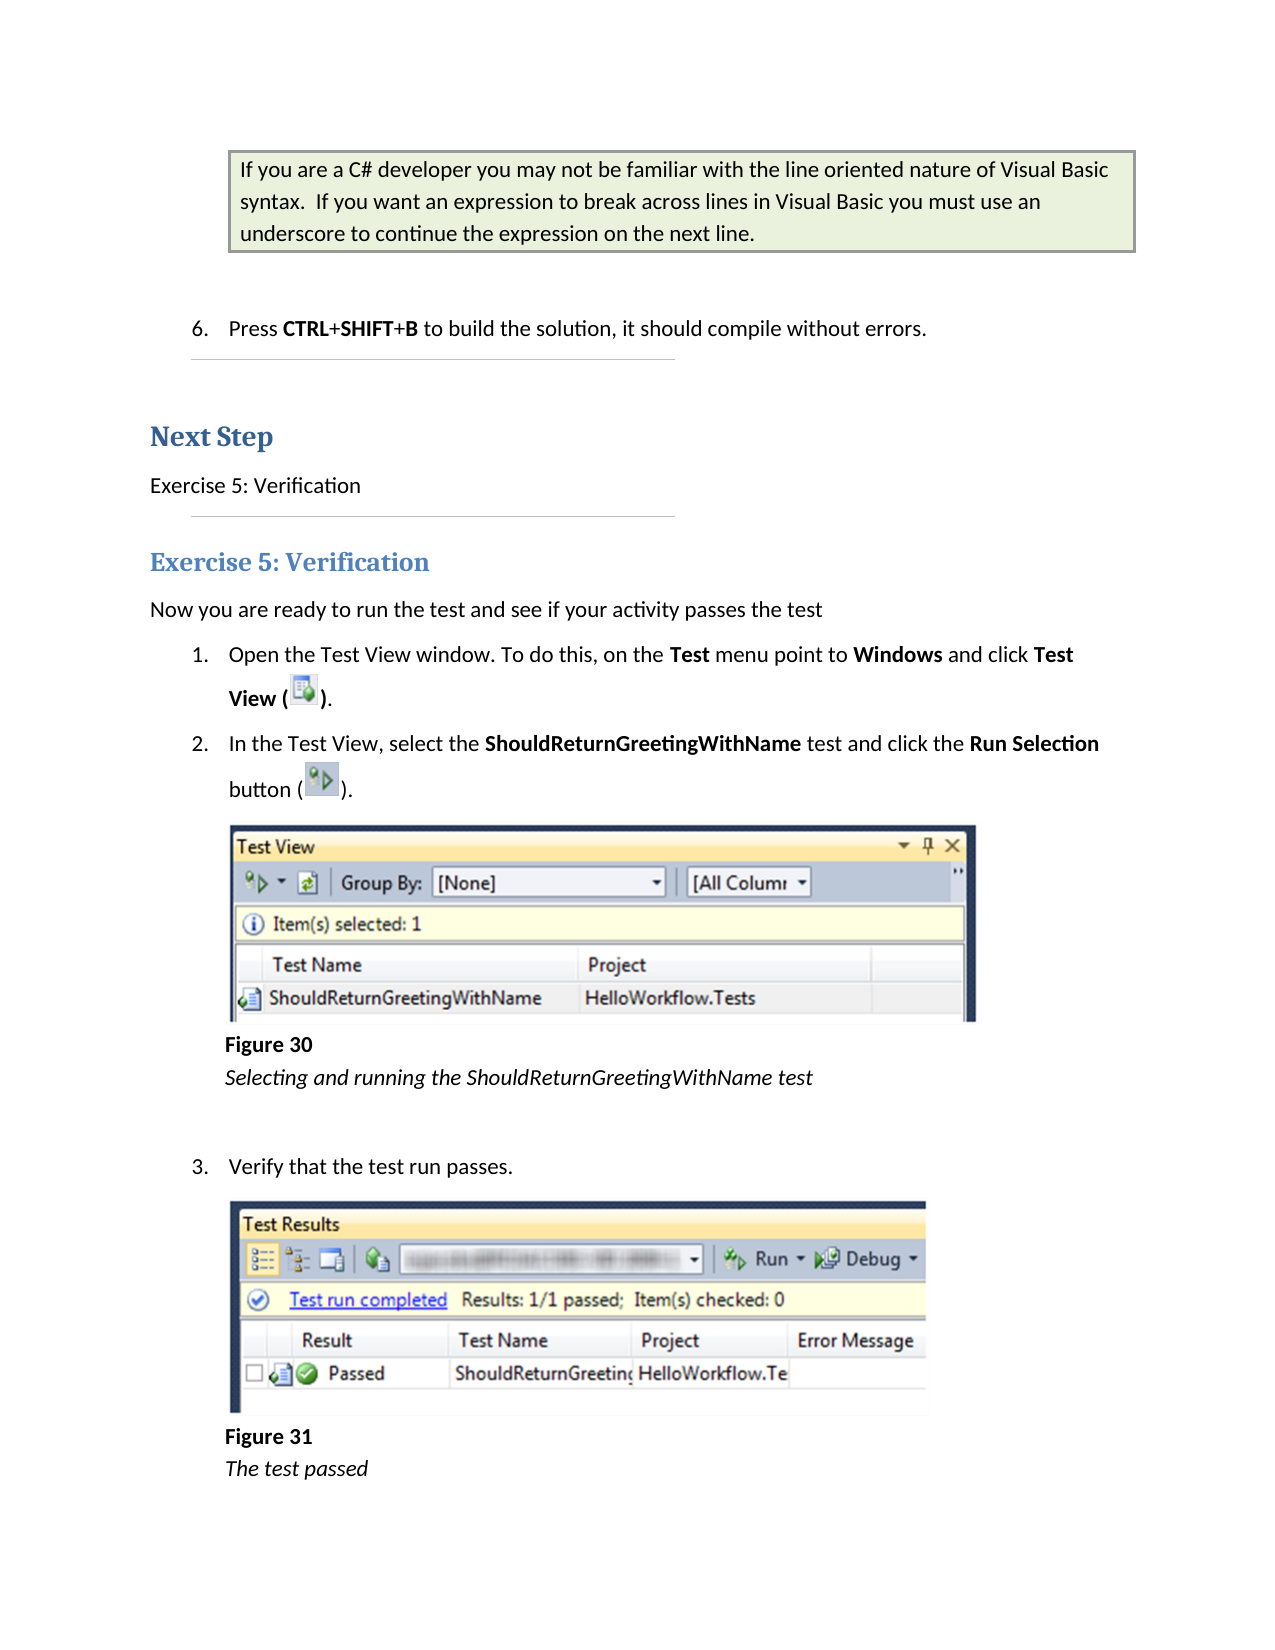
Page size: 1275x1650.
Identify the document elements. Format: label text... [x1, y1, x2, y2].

text Now you are ready to run the test and see if your activity passes the test [150, 596, 1125, 623]
text If you are a C# developer you may not be familiar with the line oriented nature of Visual Basic syntax. If you want an expression to break across lines in Visual Basic you must use an underscore to continue the expression on the next line. [231, 153, 1133, 250]
picture [225, 1196, 930, 1418]
text Selecting and running the ShouldReturnGreetingWithName test [225, 1063, 1125, 1091]
list Open the Test View window. To do this, on the Test menu point to Windows and click Test View (). [191, 640, 1125, 712]
picture [288, 672, 320, 707]
list In the Test View, select the ShouldReturnGreetingWithName test and click the Run Selection button (). [191, 729, 1125, 804]
text The test passed [225, 1454, 1125, 1482]
text Figure 31 [225, 1422, 1125, 1450]
text Figure 30 [225, 1031, 1125, 1058]
picture [225, 820, 980, 1027]
subtitle Next Step [150, 420, 1125, 453]
list Press CTRL+SHIFT+B to build the solution, it should compile without errors. [191, 314, 1125, 342]
list Verify that the test run passes. [191, 1152, 1125, 1180]
picture [303, 761, 341, 798]
